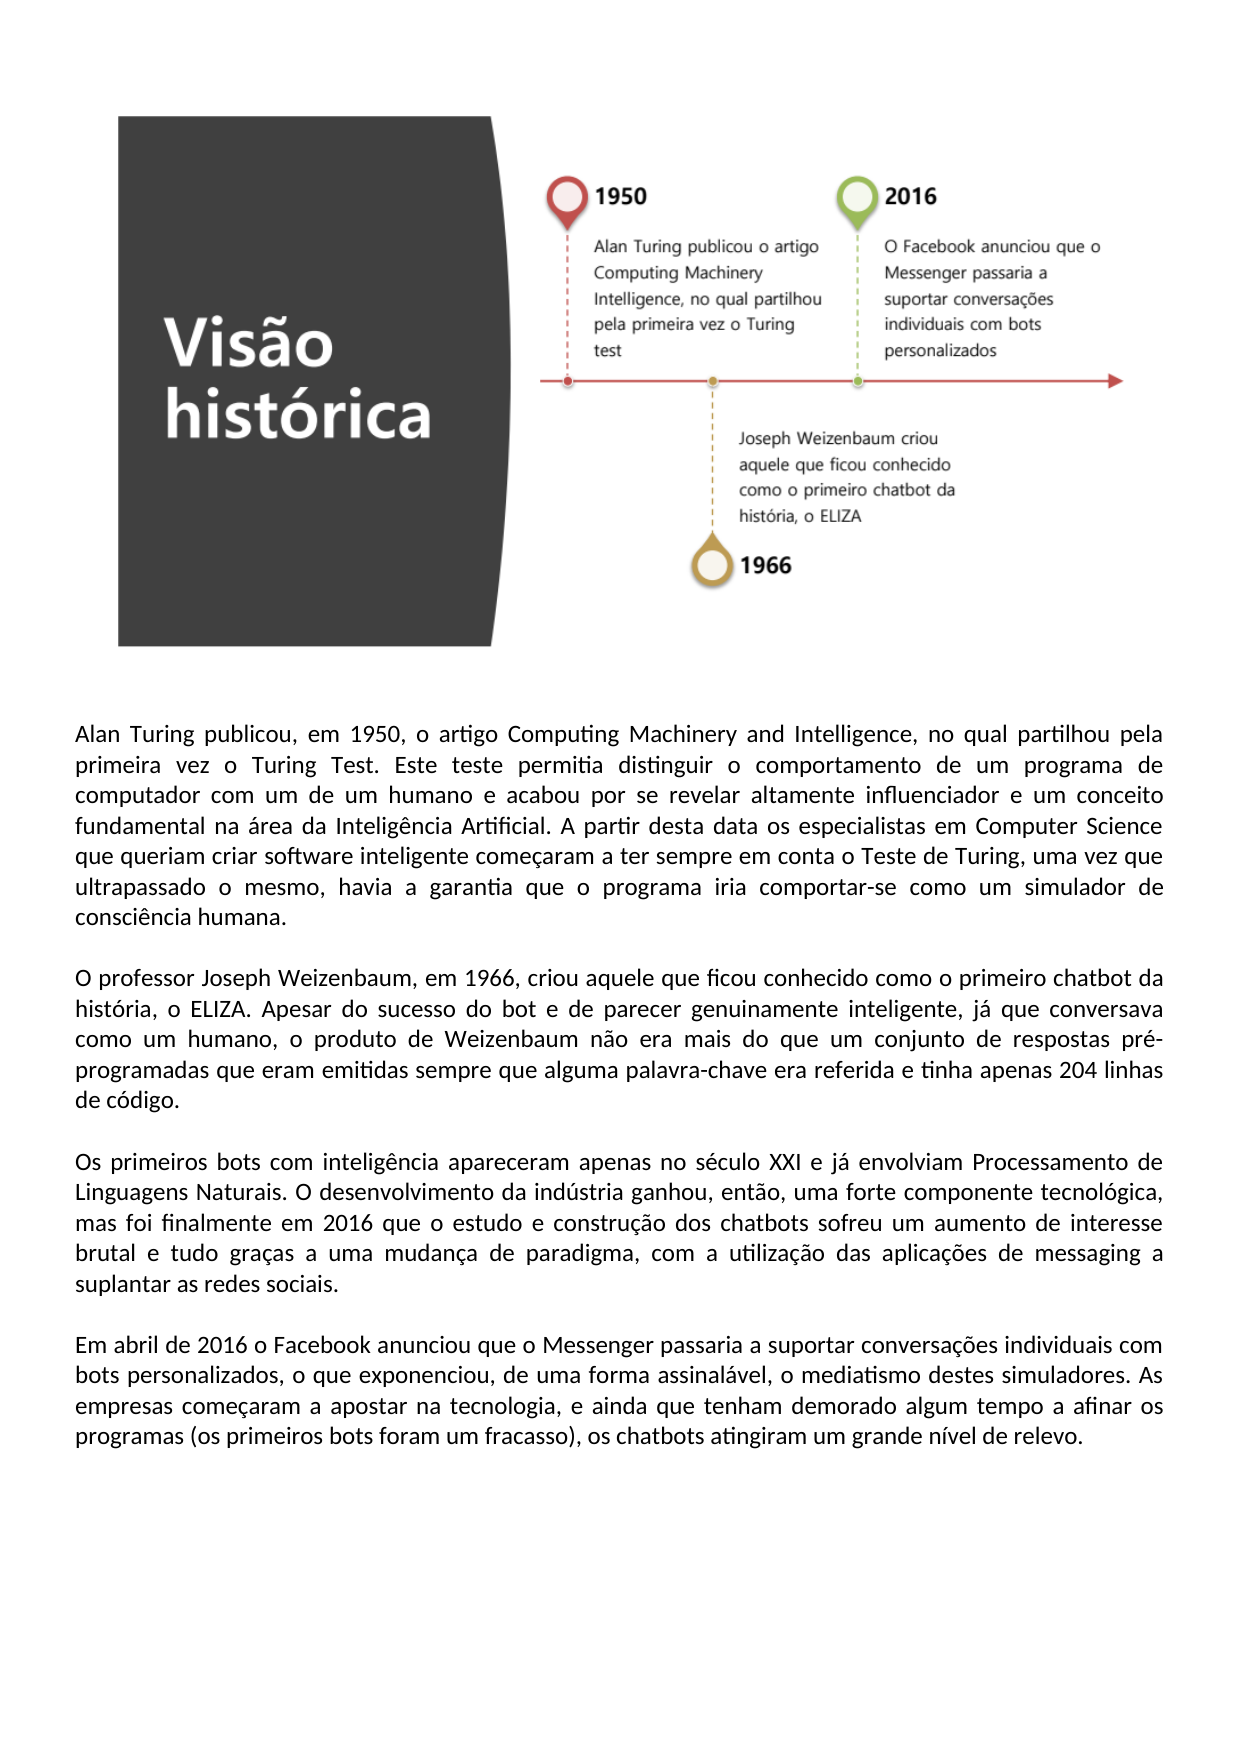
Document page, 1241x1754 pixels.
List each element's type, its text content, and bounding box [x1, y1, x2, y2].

text Alan Turing publicou, em 1950, o artigo Computing Machinery and Intelligence, no qual partilhou pela primeira vez o Turing Test. Este teste permitia distinguir o comportamento de um programa de computador com um de um humano e acabou por se revelar altamente influenciador e um conceito fundamental na área da Inteligência Artificial. A partir desta data os especialistas em Computer Science que queriam criar software inteligente começaram a ter sempre em conta o Teste de Turing, uma vez que ultrapassado o mesmo, havia a garantia que o programa iria comportar-se como um simulador de consciência humana. [75, 718, 1165, 932]
text Em abril de 2016 o Facebook anunciou que o Messenger passaria a suportar conversações individuais com bots personalizados, o que exponenciou, de uma forma assinalável, o mediatismo destes simuladores. As empresas começaram a apostar na tecnologia, e ainda que tenham demorado algum tempo a afinar os programas (os primeiros bots foram um fracasso), os chatbots atingiram um grande nível de relevo. [75, 1329, 1165, 1451]
text O professor Joseph Weizenbaum, em 1966, criou aquele que ficou conhecido como o primeiro chatbot da história, o ELIZA. Apesar do sucesso do bot e de parecer genuinamente inteligente, já que conversava como um humano, o produto de Weizenbaum não era mais do que um conjunto de respostas pré-programadas que eram emitidas sempre que alguma palavra-chave era referida e tinha apenas 204 linhas de código. [75, 963, 1165, 1115]
text Os primeiros bots com inteligência apareceram apenas no século XXI e já envolviam Processamento de Linguagens Naturais. O desenvolvimento da indústria ganhou, então, uma forte componente tecnológica, mas foi finalmente em 2016 que o estudo e construção dos chatbots sofreu um aumento de interesse brutal e tudo graças a uma mudança de paradigma, com a utilização das aplicações de messaging a suplantar as redes sociais. [75, 1146, 1165, 1298]
